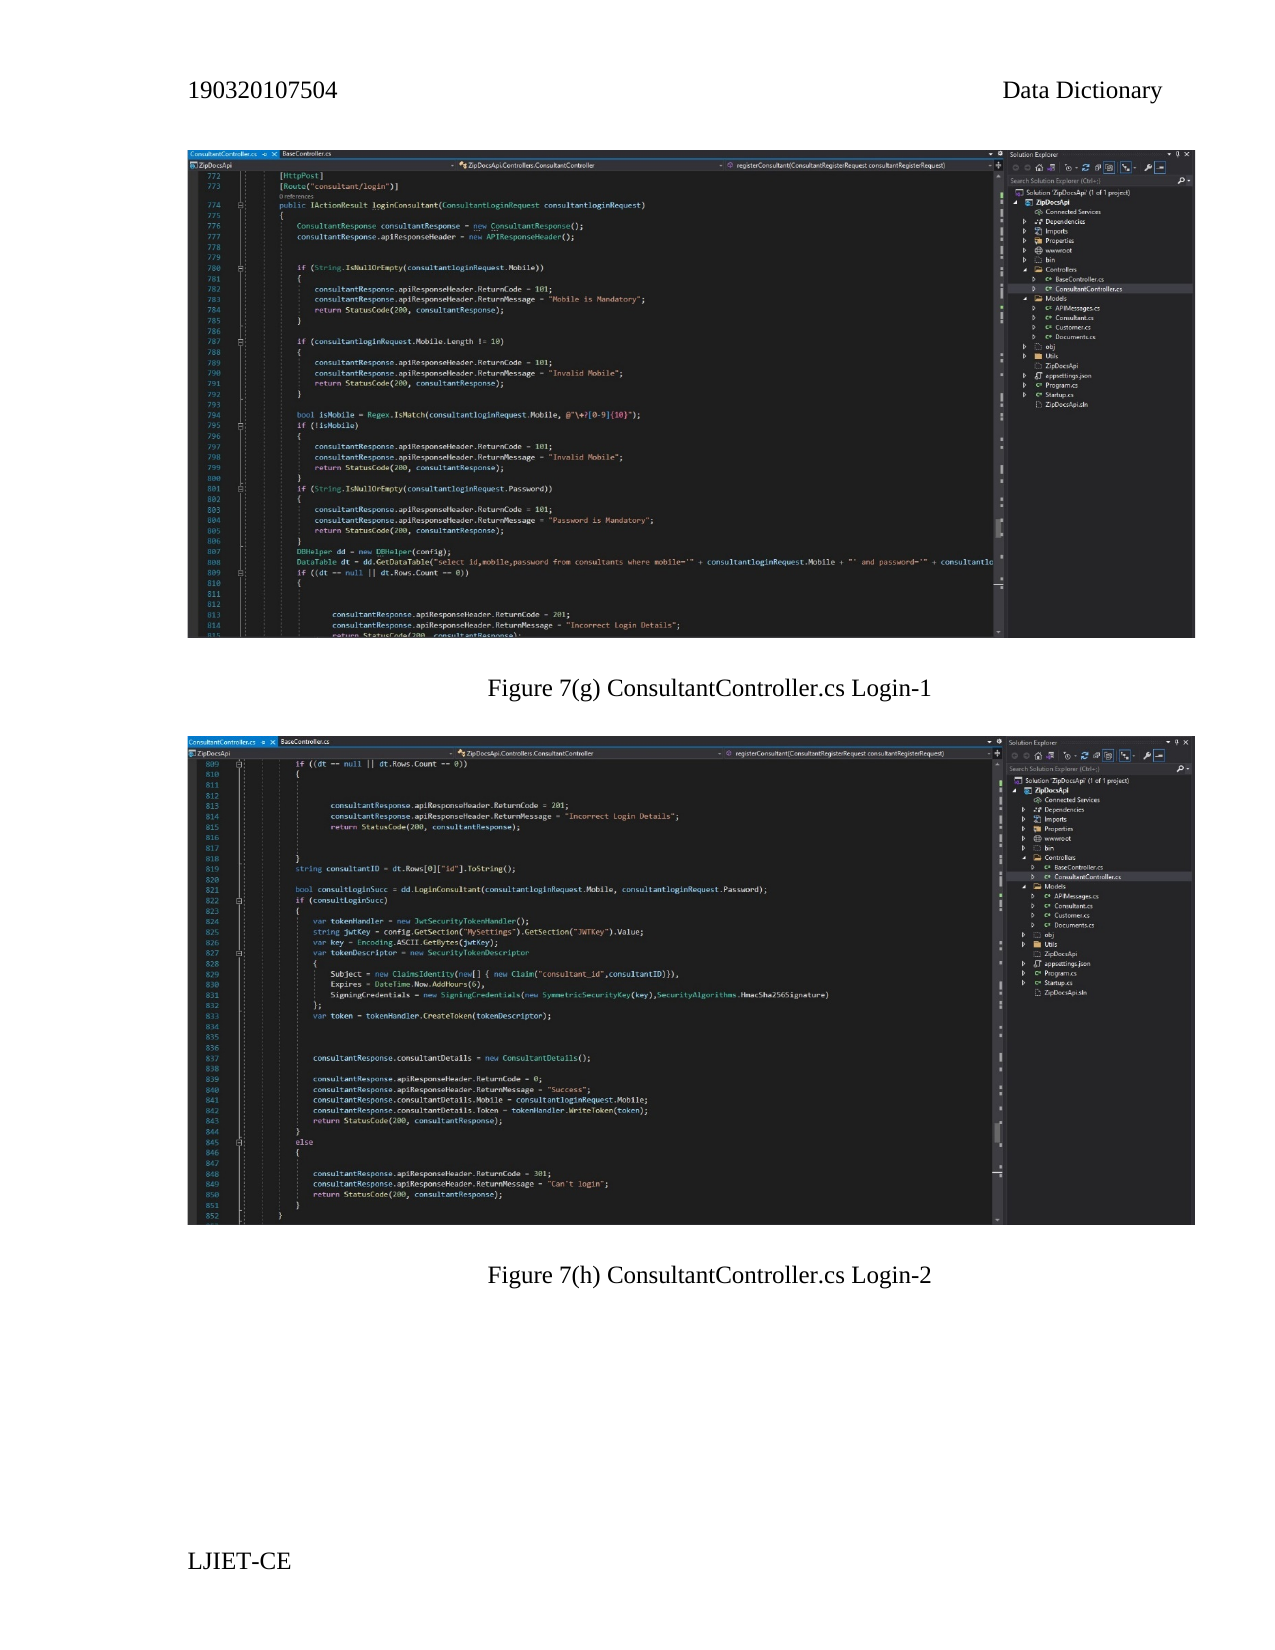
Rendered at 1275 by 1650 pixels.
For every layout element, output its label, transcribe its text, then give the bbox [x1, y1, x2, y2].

picture [187, 736, 1195, 1225]
picture [187, 150, 1196, 638]
text Figure 7(g) ConsultantController.cs Login-1 [187, 673, 1125, 701]
text Figure 7(h) ConsultantController.cs Login-2 [187, 1260, 1125, 1289]
